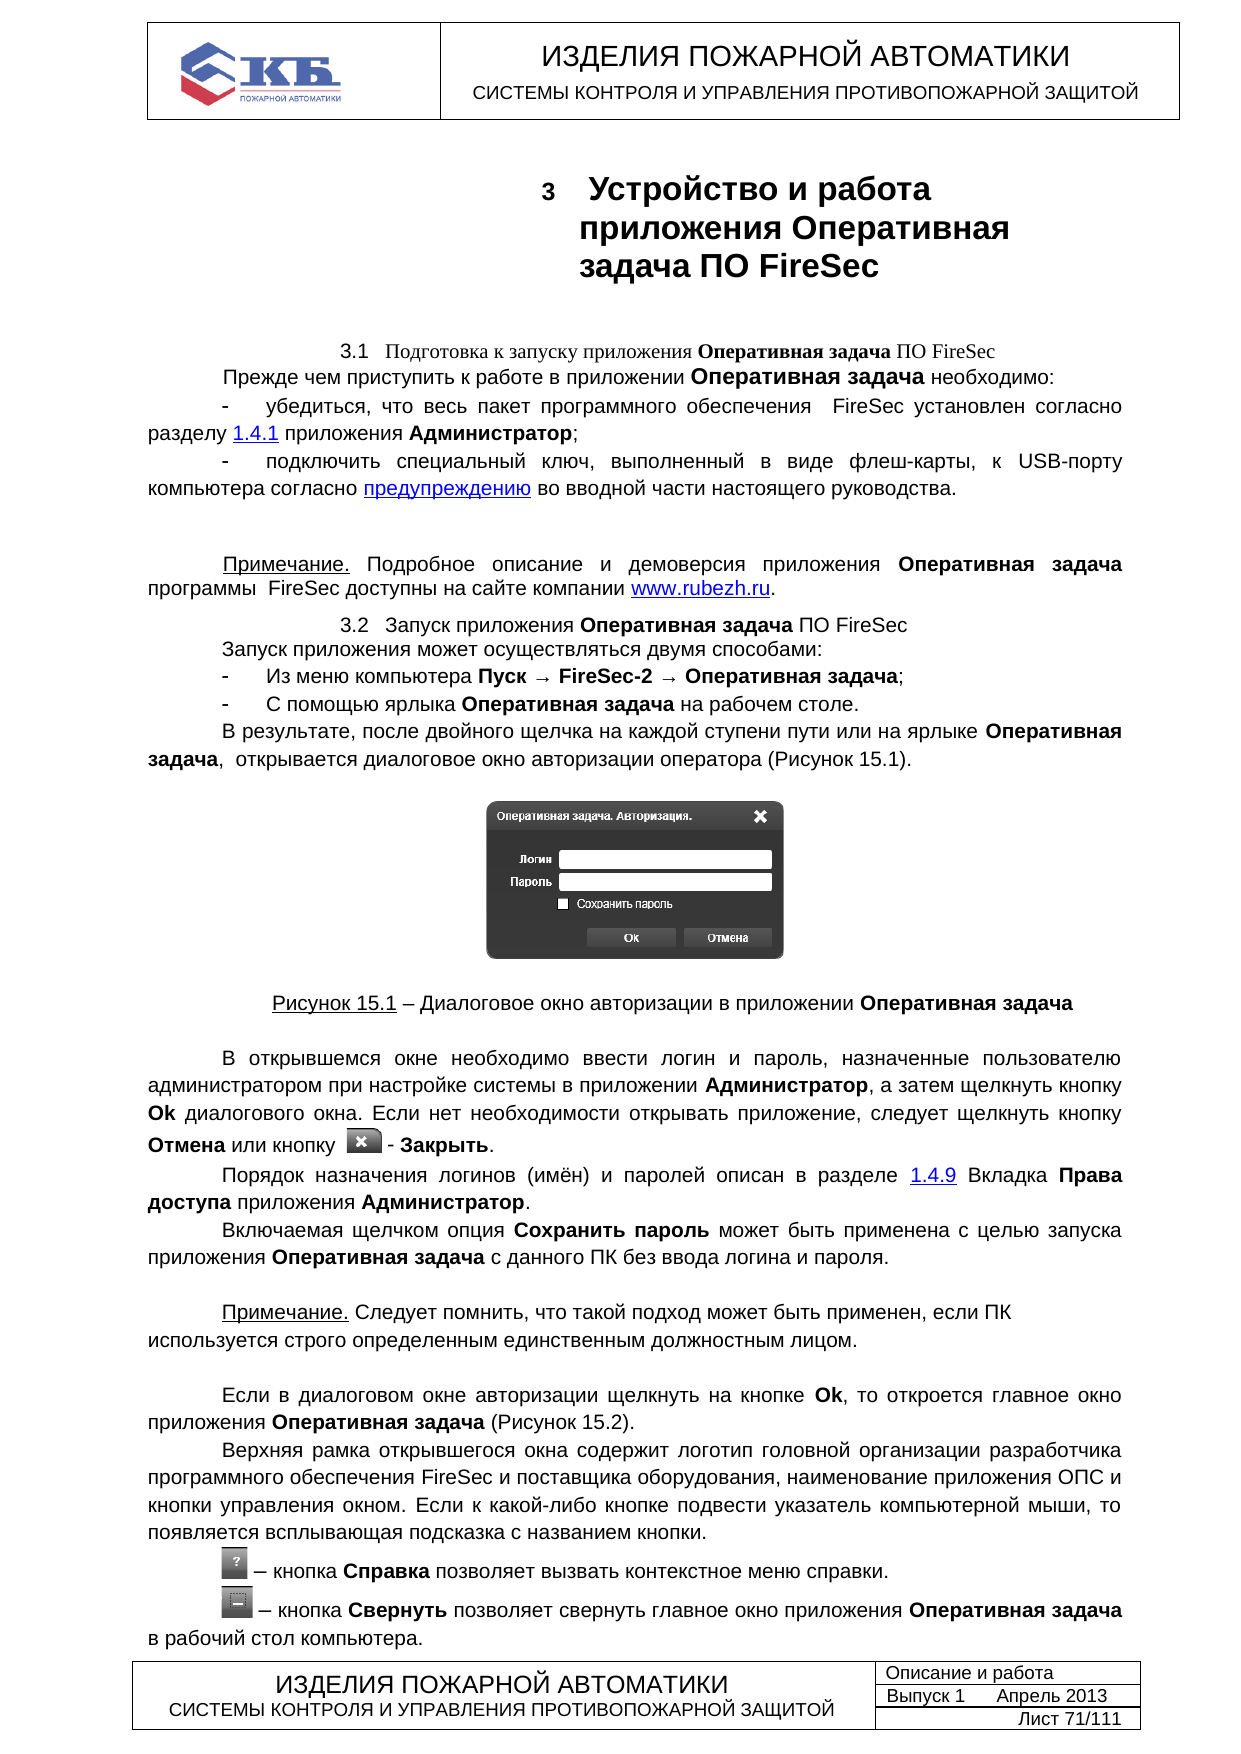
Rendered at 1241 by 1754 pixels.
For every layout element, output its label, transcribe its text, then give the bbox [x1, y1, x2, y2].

list Запуск приложения может осуществляться двумя способами: [222, 636, 1122, 660]
list Порядок назначения логинов (имён) и паролей описан в разделе 1.4.9 Вкладка Права доступа приложения Администратор. [148, 1163, 1122, 1214]
list Включаемая щелчком опция Сохранить пароль может быть применена с целью запуска приложения Оперативная задача с данного ПК без ввода логина и пароля. [148, 1218, 1122, 1269]
picture [221, 1547, 248, 1579]
list подключить специальный ключ, выполненный в виде флеш-карты, к USB-порту компьютера согласно предупреждению во вводной части настоящего руководства. [148, 449, 1122, 500]
list С помощью ярлыка Оперативная задача на рабочем столе. [148, 692, 1122, 716]
picture [221, 1586, 253, 1618]
list Если в диалоговом окне авторизации щелкнуть на кнопке Ok, то откроется главное окно приложения Оперативная задача (Рисунок 15.2). [148, 1383, 1122, 1434]
list Рисунок 15.1 – Диалоговое окно авторизации в приложении Оперативная задача [223, 991, 1122, 1015]
list Подготовка к запуску приложения Оперативная задача ПО FireSec [340, 339, 1122, 363]
list убедиться, что весь пакет программного обеспечения FireSec установлен согласно разделу 1.4.1 приложения Администратор; [148, 393, 1122, 445]
picture [177, 34, 354, 115]
list Верхняя рамка открывшегося окна содержит логотип головной организации разработчика программного обеспечения FireSec и поставщика оборудования, наименование приложения ОПС и кнопки управления окном. Если к какой-либо кнопке подвести указатель компьютерной мыши, то появляется всплывающая подсказка с названием кнопки. [148, 1438, 1122, 1544]
subtitle Устройство и работа приложения Оперативная задача ПО FireSec [541, 169, 1122, 284]
list – кнопка Справка позволяет вызвать контекстное меню справки. [148, 1548, 1122, 1583]
list Запуск приложения Оперативная задача ПО FireSec [340, 612, 1122, 636]
picture [486, 801, 784, 959]
list Примечание. Следует помнить, что такой подход может быть применен, если ПК используется строго определенным единственным должностным лицом. [148, 1300, 1122, 1352]
list – кнопка Свернуть позволяет свернуть главное окно приложения Оперативная задача в рабочий стол компьютера. [148, 1587, 1122, 1650]
list В открывшемся окне необходимо ввести логин и пароль, назначенные пользователю администратором при настройке системы в приложении Администратор, а затем щелкнуть кнопку Ok диалогового окна. Если нет необходимости открывать приложение, следует щелкнуть кнопку Отмена или кнопку - Закрыть. [148, 1046, 1122, 1158]
list Примечание. Подробное описание и демоверсия приложения Оперативная задача программы FireSec доступны на сайте компании www.rubezh.ru. [148, 552, 1122, 600]
list В результате, после двойного щелчка на каждой ступени пути или на ярлыке Оперативная задача, открывается диалоговое окно авторизации оператора (Рисунок 15.1). [148, 719, 1122, 771]
list Прежде чем приступить к работе в приложении Оперативная задача необходимо: [148, 363, 1122, 390]
list Из меню компьютера Пуск → FireSec-2 → Оперативная задача; [148, 664, 1122, 688]
picture [346, 1128, 382, 1153]
